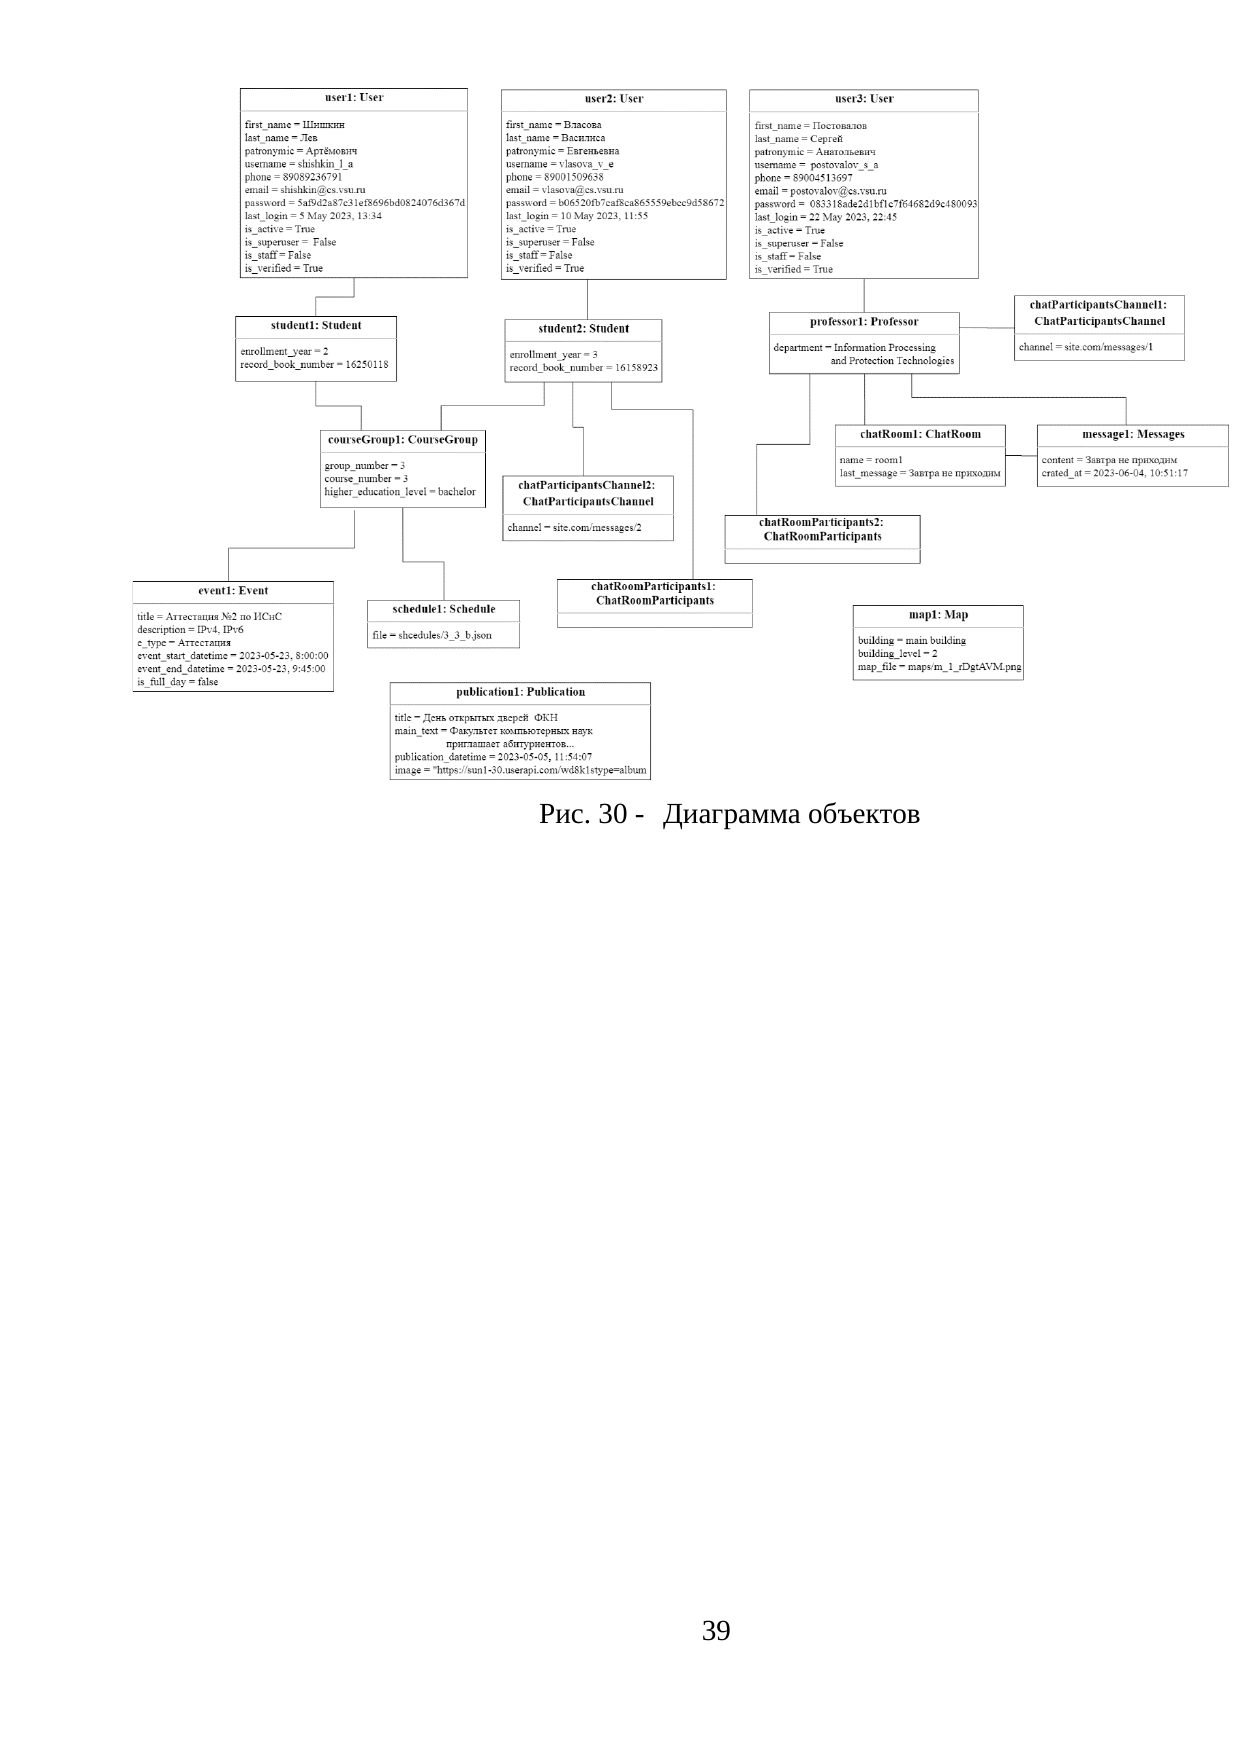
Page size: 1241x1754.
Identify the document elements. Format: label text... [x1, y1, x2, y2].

picture [132, 88, 1229, 780]
list Диаграмма объектов [177, 796, 1181, 880]
